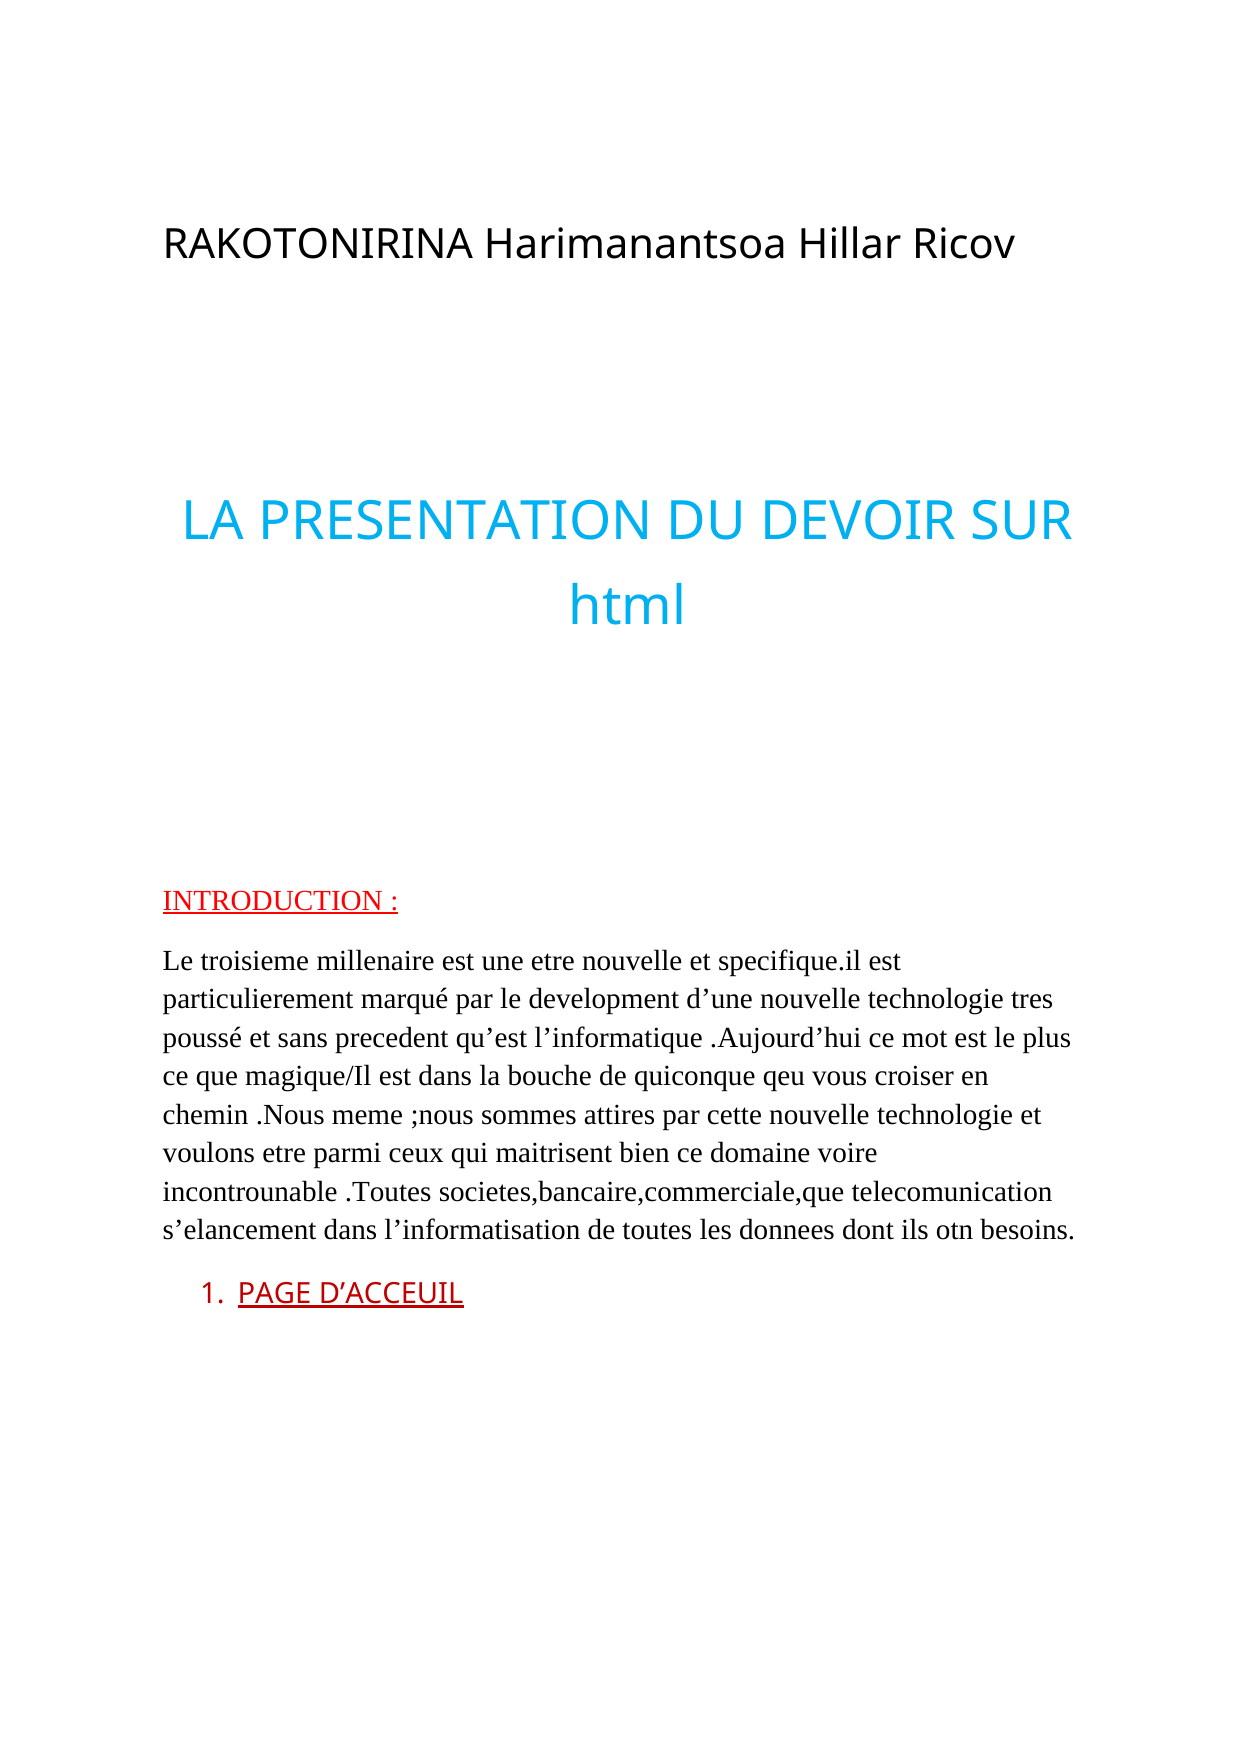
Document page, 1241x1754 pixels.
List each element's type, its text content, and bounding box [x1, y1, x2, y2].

text LA PRESENTATION DU DEVOIR SUR html [162, 482, 1093, 640]
text INTRODUCTION : [162, 883, 1093, 917]
list PAGE D’ACCEUIL [200, 1272, 1093, 1312]
text Le troisieme millenaire est une etre nouvelle et specifique.il est particulierement marqué par le development d’une nouvelle technologie tres poussé et sans precedent qu’est l’informatique .Aujourd’hui ce mot est le plus ce que magique/Il est dans la bouche de quiconque qeu vous croiser en chemin .Nous meme ;nous sommes attires par cette nouvelle technologie et voulons etre parmi ceux qui maitrisent bien ce domaine voire incontrounable .Toutes societes,bancaire,commerciale,que telecomunication s’elancement dans l’informatisation de toutes les donnees dont ils otn besoins. [162, 943, 1093, 1246]
text RAKOTONIRINA Harimanantsoa Hillar Ricov [162, 214, 1093, 271]
